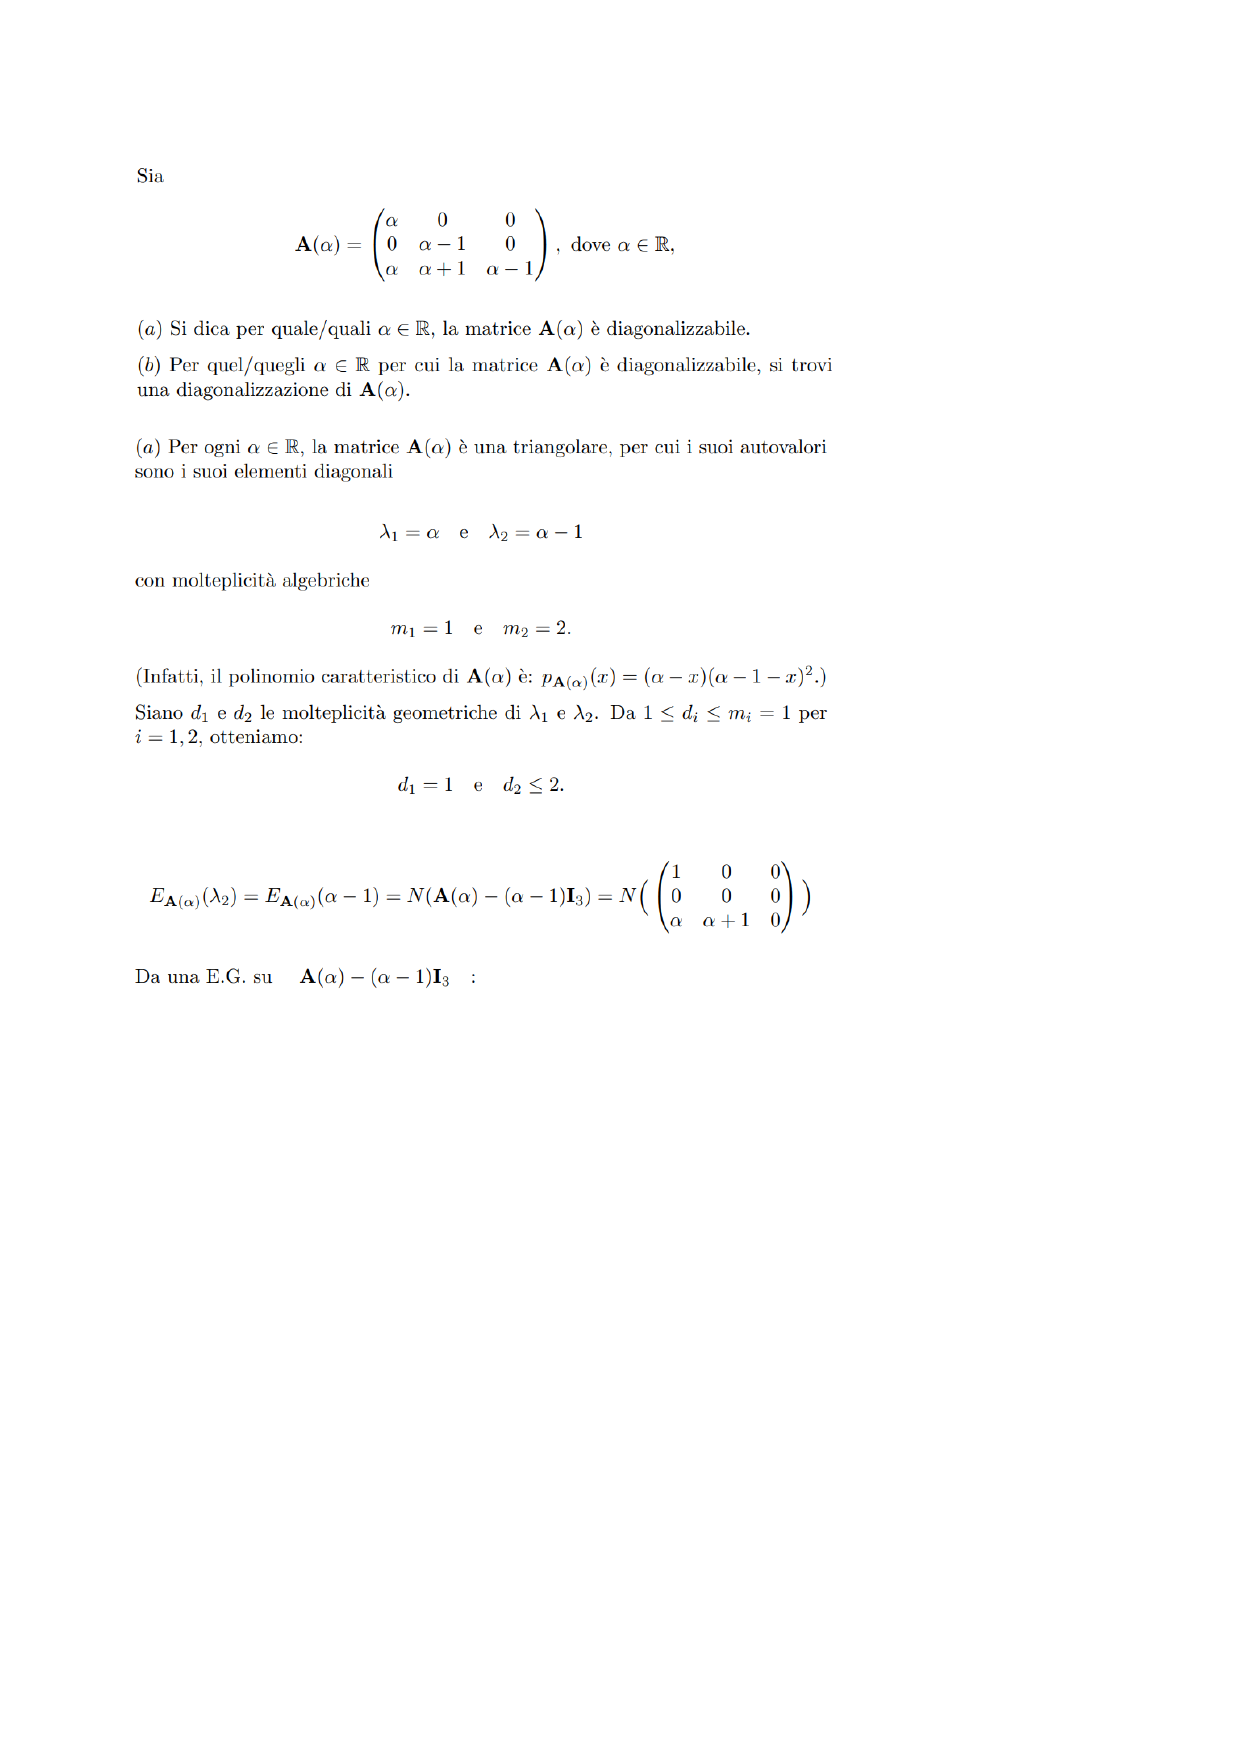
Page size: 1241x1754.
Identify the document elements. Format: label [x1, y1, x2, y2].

picture [118, 147, 869, 409]
picture [118, 427, 869, 1009]
